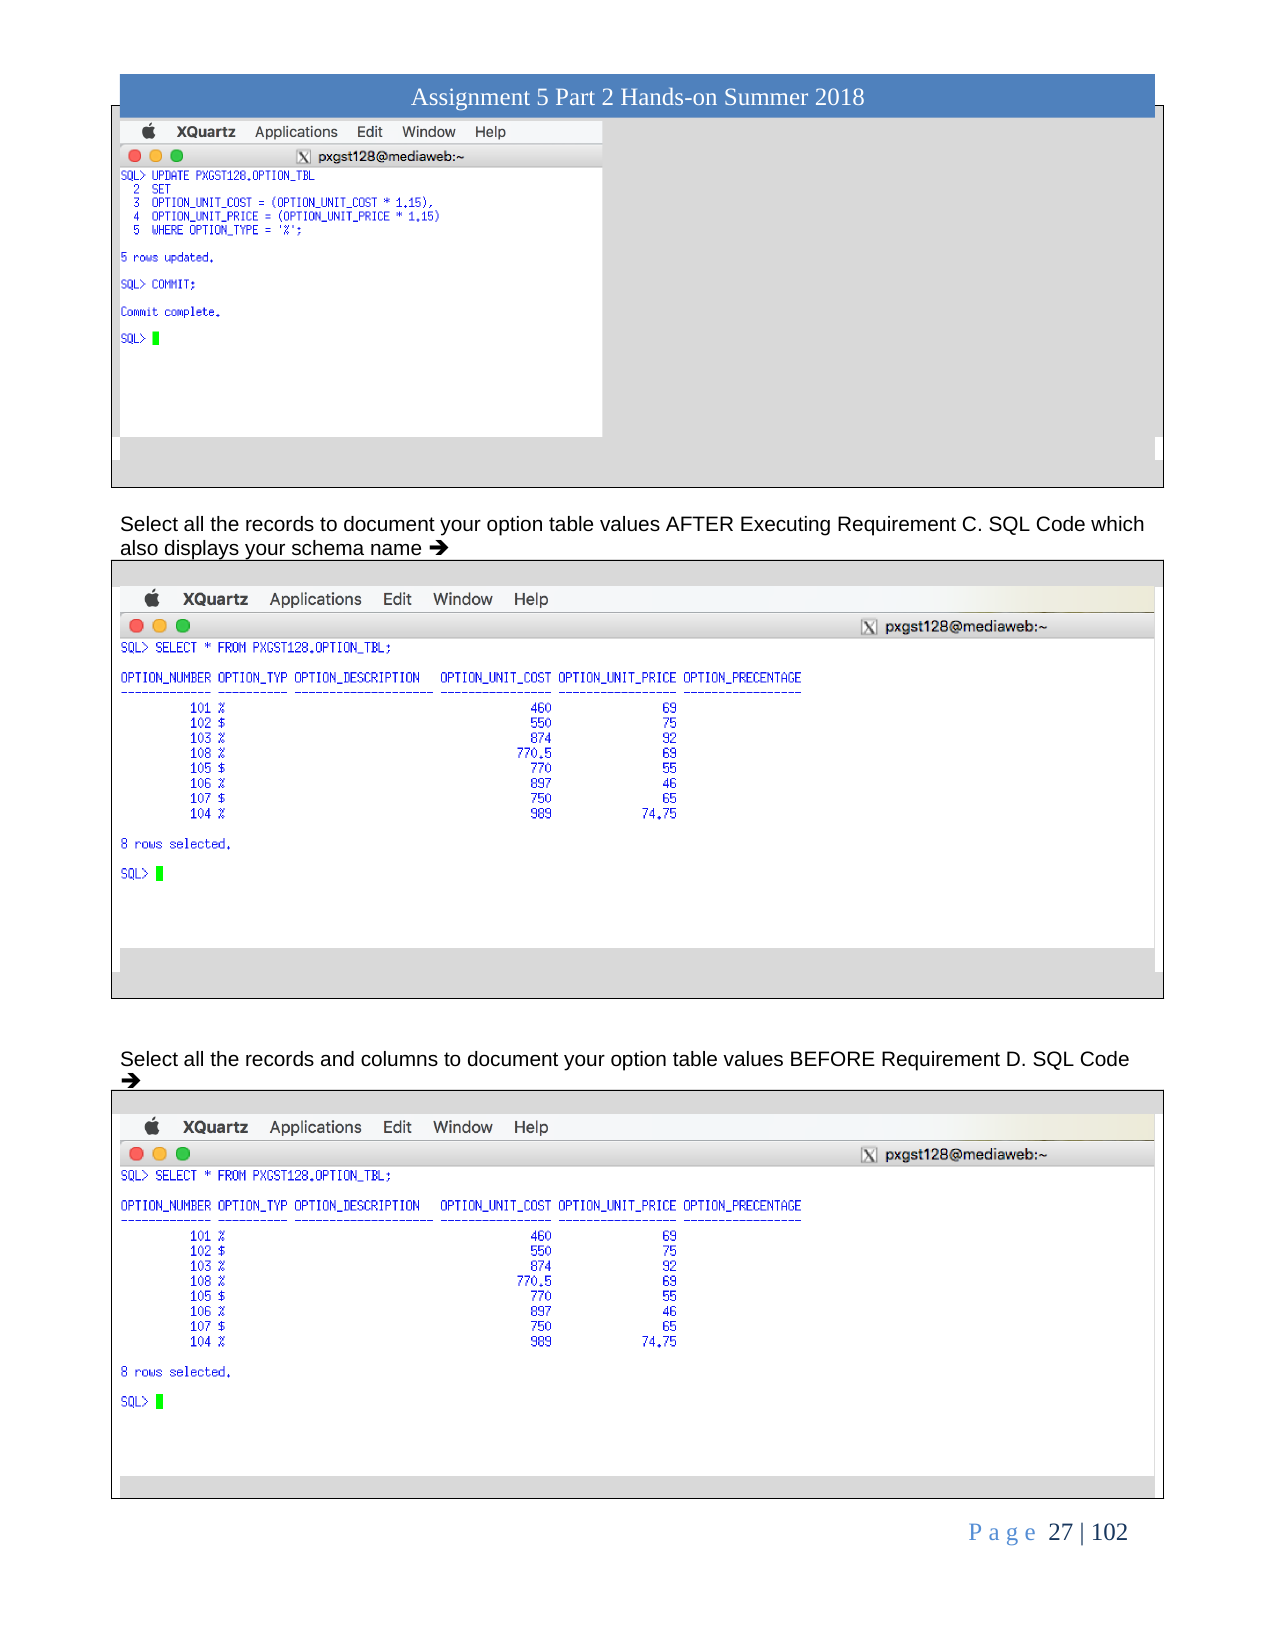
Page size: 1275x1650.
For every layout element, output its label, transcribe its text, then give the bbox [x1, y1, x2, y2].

picture [120, 586, 1155, 948]
text Select all the records to document your option table values AFTER Executing Requirement C. SQL Code which also displays your schema name [120, 512, 1155, 559]
picture [120, 121, 603, 437]
text Select all the records and columns to document your option table values BEFORE Requirement D. SQL Code [120, 1047, 1155, 1089]
picture [120, 1114, 1155, 1476]
